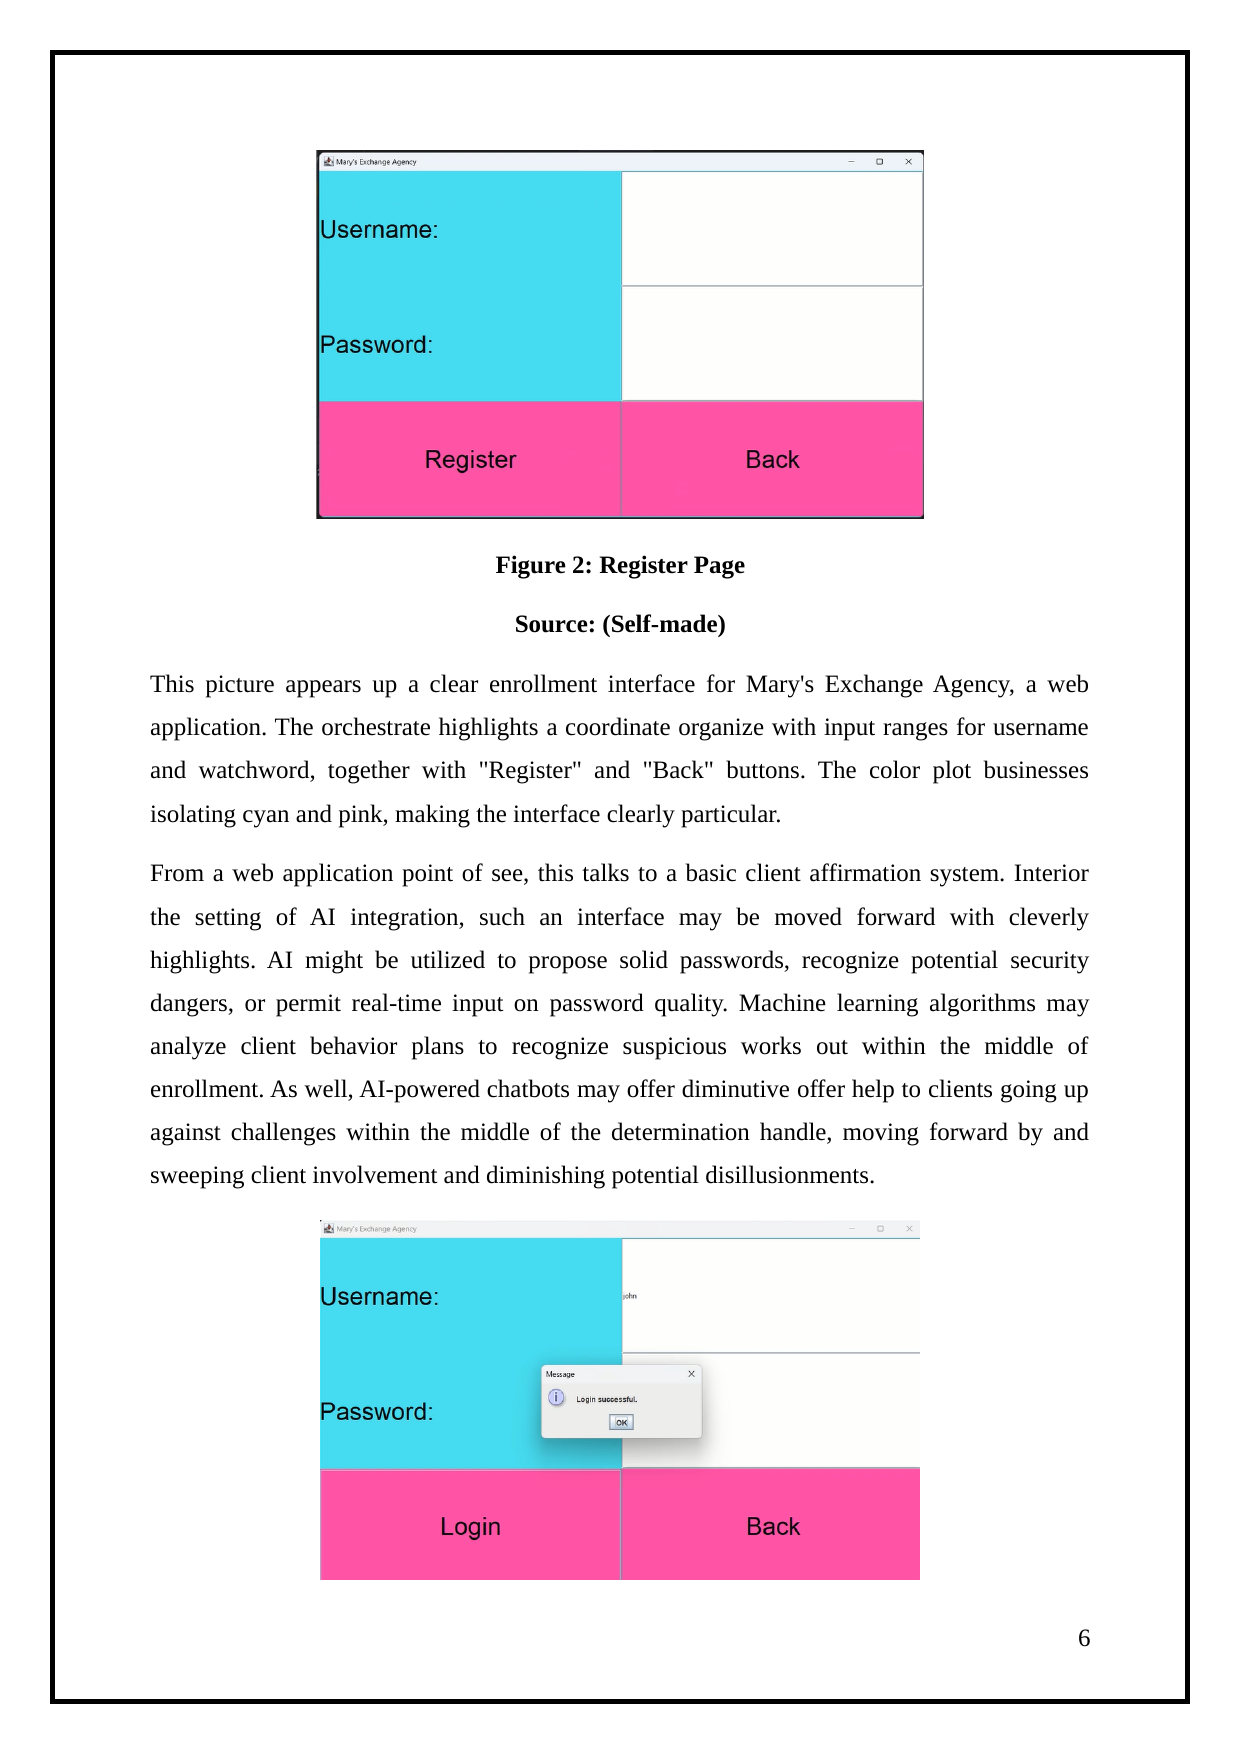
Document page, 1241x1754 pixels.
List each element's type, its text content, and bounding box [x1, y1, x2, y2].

text Figure 2: Register Page [150, 550, 1090, 578]
text From a web application point of see, this talks to a basic client affirmation system. Interior the setting of AI integration, such an interface may be moved forward with cleverly highlights. AI might be utilized to propose solid passwords, recognize potential security dangers, or permit real-time input on password quality. Machine learning algorithms may analyze client behavior plans to recognize suspicious works out within the middle of enrollment. As well, AI-powered chatbots may offer diminutive offer help to clients going up against challenges within the middle of the determination handle, moving forward by and sweeping client involvement and diminishing potential disillusionments. [150, 858, 1090, 1189]
text This picture appears up a clear enrollment interface for Mary's Exchange Agency, a web application. The orchestrate highlights a coordinate organize with input ranges for username and watchword, together with "Register" and "Back" buttons. The color plot businesses isolating cyan and pink, making the interface clearly particular. [150, 669, 1090, 827]
text Source: (Self-made) [150, 609, 1090, 638]
picture [320, 1220, 920, 1580]
picture [316, 150, 924, 519]
